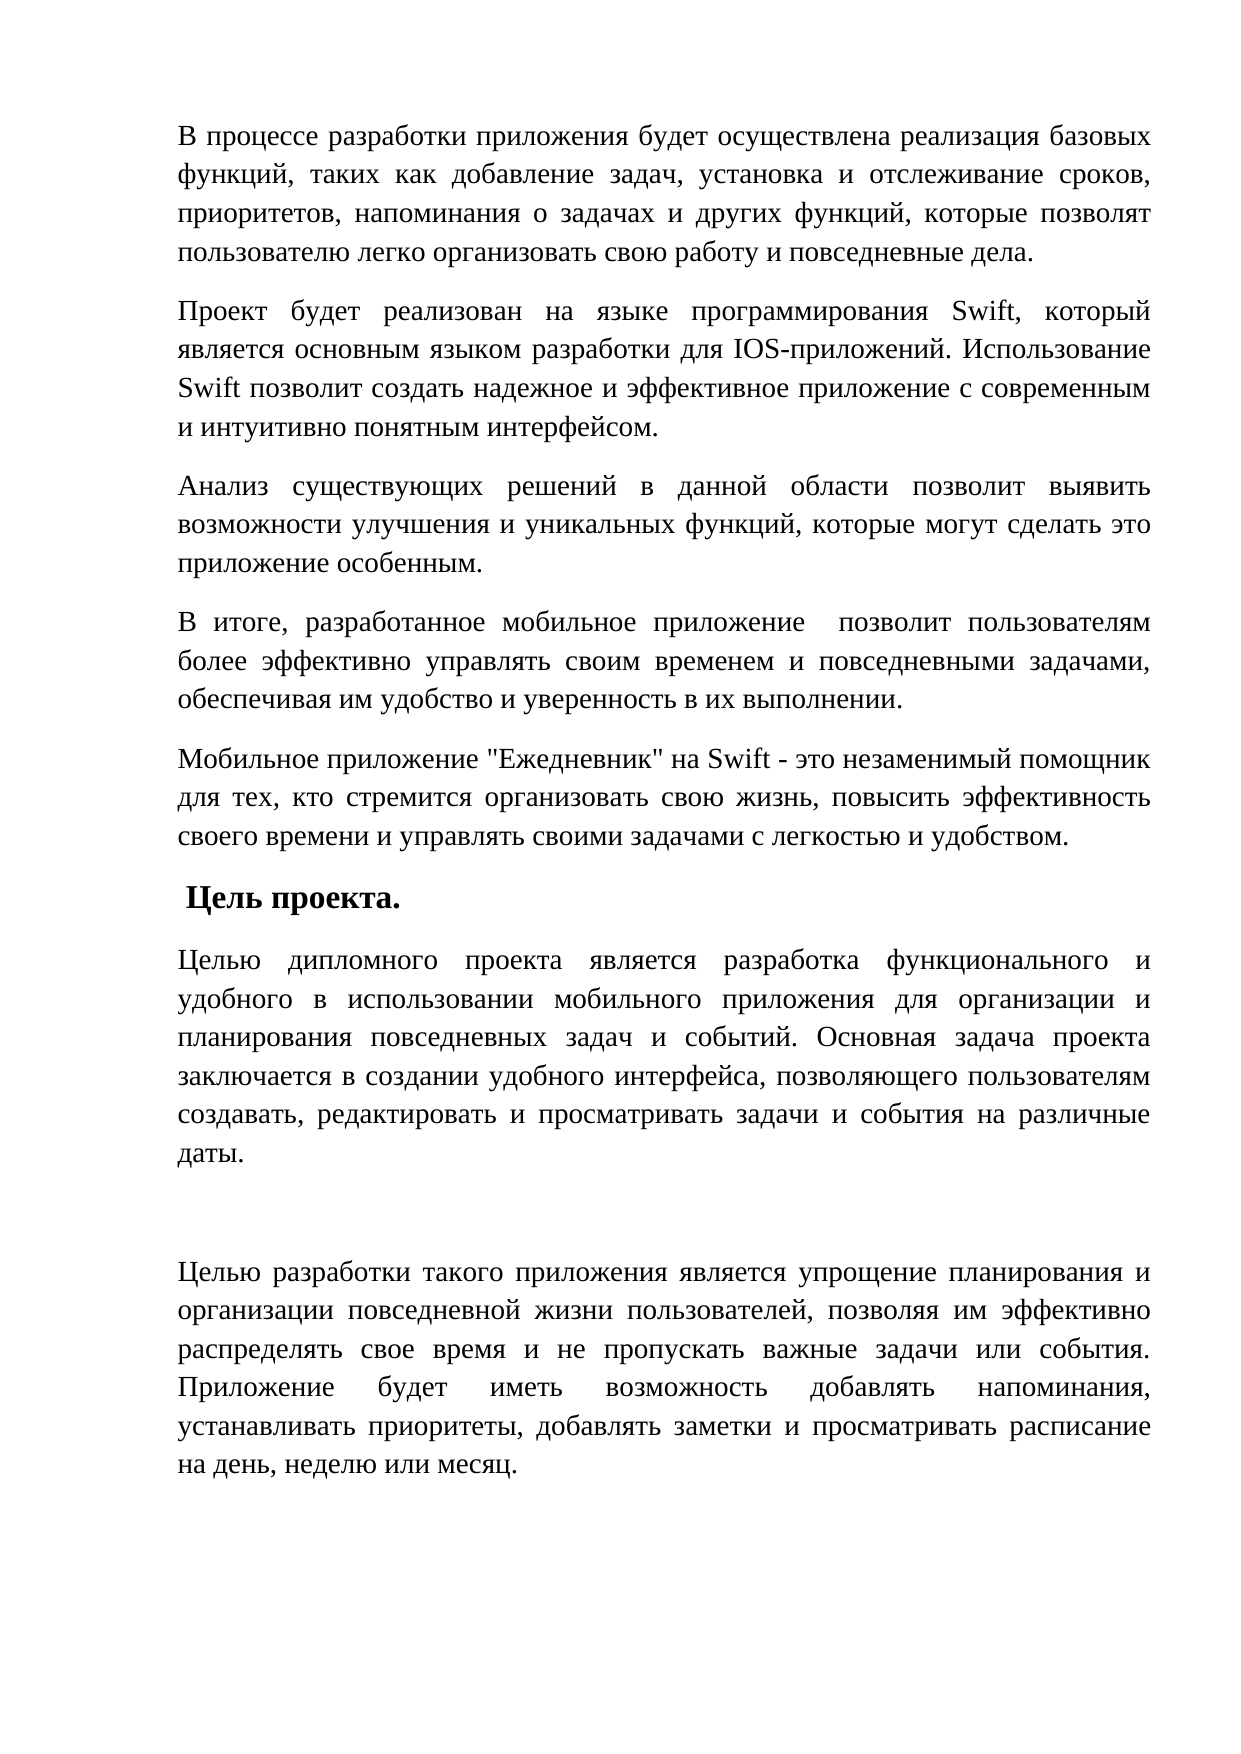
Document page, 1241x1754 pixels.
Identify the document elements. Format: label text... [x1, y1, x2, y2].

text В процессе разработки приложения будет осуществлена реализация базовых функций, таких как добавление задач, установка и отслеживание сроков, приоритетов, напоминания о задачах и других функций, которые позволят пользователю легко организовать свою работу и повседневные дела. [177, 118, 1152, 267]
text В итоге, разработанное мобильное приложение позволит пользователям более эффективно управлять своим временем и повседневными задачами, обеспечивая им удобство и уверенность в их выполнении. [177, 604, 1152, 715]
text Цель проекта. [177, 877, 1152, 916]
text Целью дипломного проекта является разработка функционального и удобного в использовании мобильного приложения для организации и планирования повседневных задач и событий. Основная задача проекта заключается в создании удобного интерфейса, позволяющего пользователям создавать, редактировать и просматривать задачи и события на различные даты. [177, 942, 1152, 1169]
text Проект будет реализован на языке программирования Swift, который является основным языком разработки для IOS-приложений. Использование Swift позволит создать надежное и эффективное приложение с современным и интуитивно понятным интерфейсом. [177, 293, 1152, 442]
text Анализ существующих решений в данной области позволит выявить возможности улучшения и уникальных функций, которые могут сделать это приложение особенным. [177, 468, 1152, 579]
text Мобильное приложение "Ежедневник" на Swift - это незаменимый помощник для тех, кто стремится организовать свою жизнь, повысить эффективность своего времени и управлять своими задачами с легкостью и удобством. [177, 741, 1152, 852]
text Целью разработки такого приложения является упрощение планирования и организации повседневной жизни пользователей, позволяя им эффективно распределять свое время и не пропускать важные задачи или события. Приложение будет иметь возможность добавлять напоминания, устанавливать приоритеты, добавлять заметки и просматривать расписание на день, неделю или месяц. [177, 1254, 1152, 1480]
